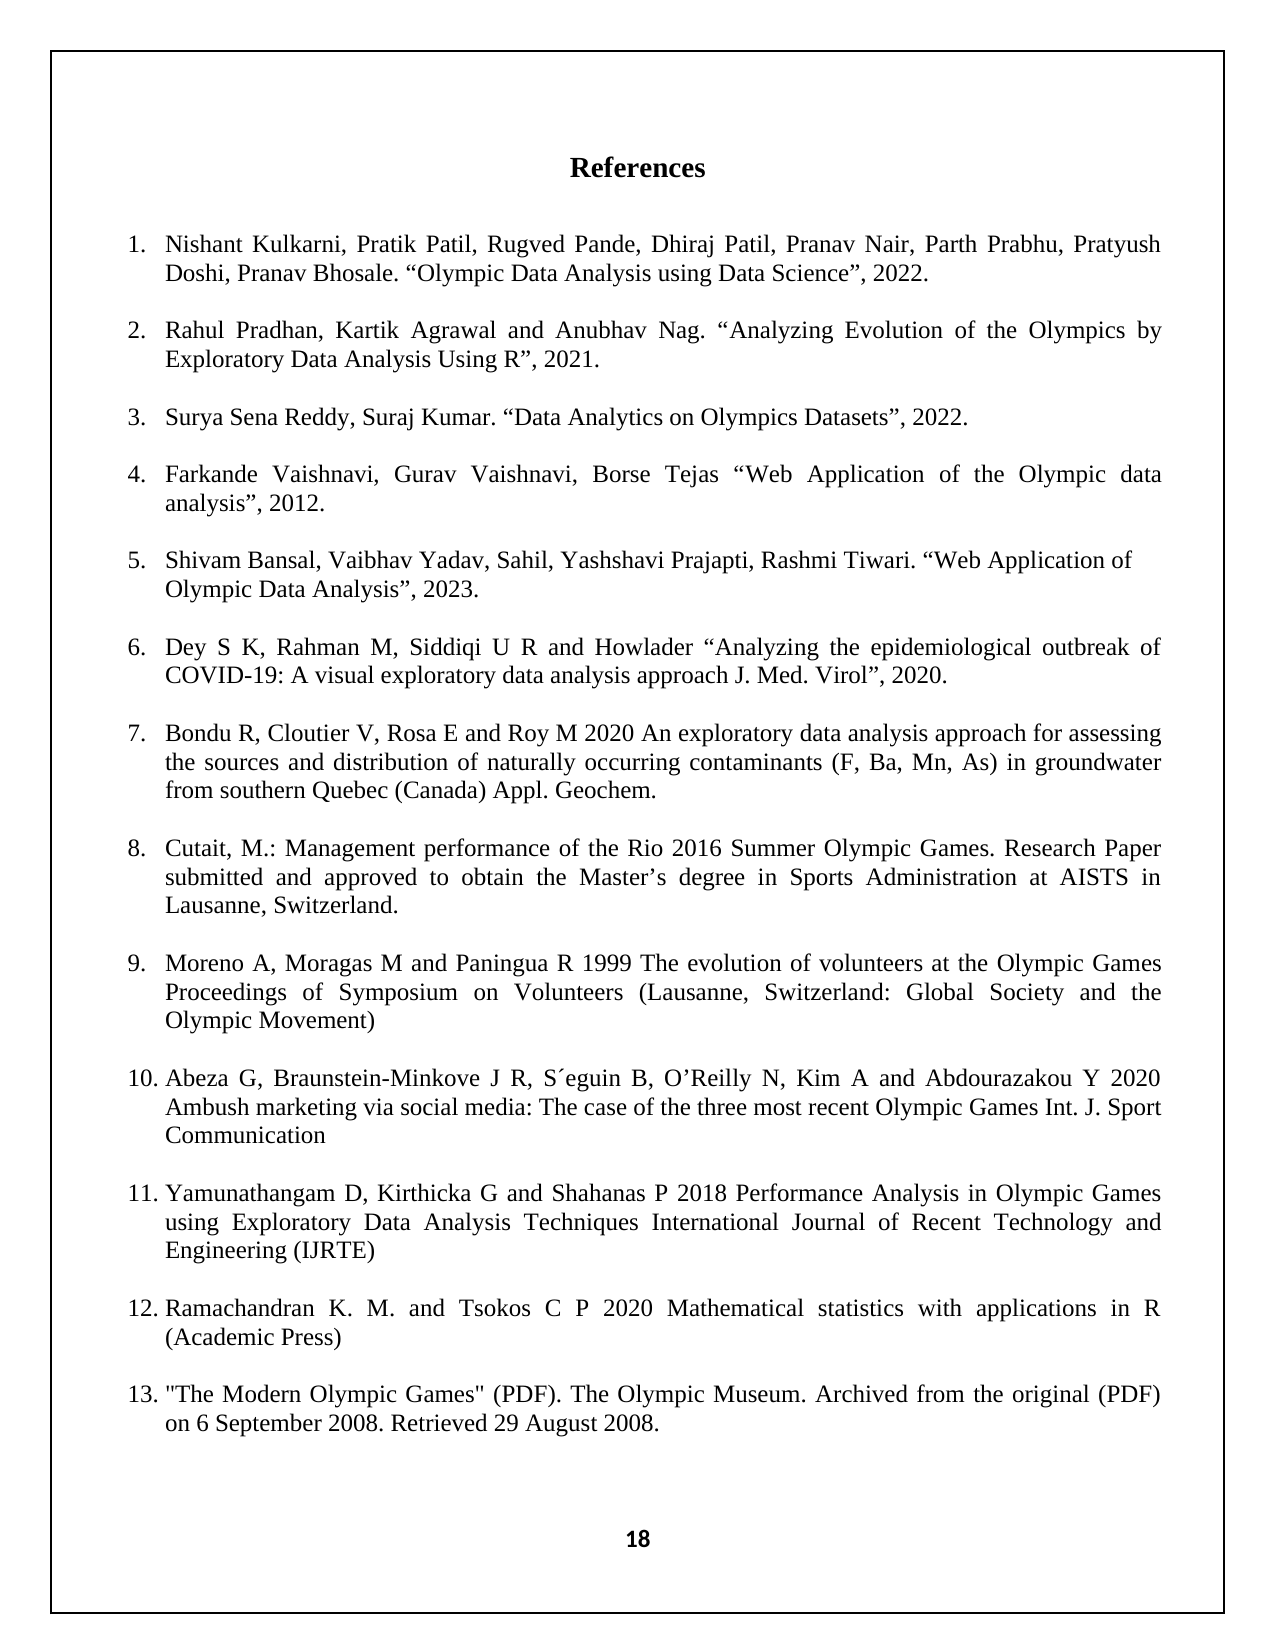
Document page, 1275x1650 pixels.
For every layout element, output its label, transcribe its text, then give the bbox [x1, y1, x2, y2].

list Rahul Pradhan, Kartik Agrawal and Anubhav Nag. “Analyzing Evolution of the Olympics by Exploratory Data Analysis Using R”, 2021. [127, 315, 1162, 373]
list Yamunathangam D, Kirthicka G and Shahanas P 2018 Performance Analysis in Olympic Games using Exploratory Data Analysis Techniques International Journal of Recent Technology and Engineering (IJRTE) [127, 1178, 1162, 1264]
list Ramachandran K. M. and Tsokos C P 2020 Mathematical statistics with applications in R (Academic Press) [127, 1293, 1162, 1350]
list "The Modern Olympic Games" (PDF). The Olympic Museum. Archived from the original (PDF) on 6 September 2008. Retrieved 29 August 2008. [127, 1379, 1162, 1437]
list Cutait, M.: Management performance of the Rio 2016 Summer Olympic Games. Research Paper submitted and approved to obtain the Master’s degree in Sports Administration at AISTS in Lausanne, Switzerland. [127, 833, 1162, 919]
list Dey S K, Rahman M, Siddiqi U R and Howlader “Analyzing the epidemiological outbreak of COVID-19: A visual exploratory data analysis approach J. Med. Virol”, 2020. [127, 632, 1162, 689]
list Abeza G, Braunstein-Minkove J R, S´eguin B, O’Reilly N, Kim A and Abdourazakou Y 2020 Ambush marketing via social media: The case of the three most recent Olympic Games Int. J. Sport Communication [127, 1063, 1162, 1149]
list Moreno A, Moragas M and Paningua R 1999 The evolution of volunteers at the Olympic Games Proceedings of Symposium on Volunteers (Lausanne, Switzerland: Global Society and the Olympic Movement) [127, 948, 1162, 1034]
list Farkande Vaishnavi, Gurav Vaishnavi, Borse Tejas “Web Application of the Olympic data analysis”, 2012. [127, 459, 1162, 517]
list Shivam Bansal, Vaibhav Yadav, Sahil, Yashshavi Prajapti, Rashmi Tiwari. “Web Application of Olympic Data Analysis”, 2023. [127, 545, 1162, 603]
list Bondu R, Cloutier V, Rosa E and Roy M 2020 An exploratory data analysis approach for assessing the sources and distribution of naturally occurring contaminants (F, Ba, Mn, As) in groundwater from southern Quebec (Canada) Appl. Geochem. [127, 718, 1162, 804]
list Nishant Kulkarni, Pratik Patil, Rugved Pande, Dhiraj Patil, Pranav Nair, Parth Prabhu, Pratyush Doshi, Pranav Bhosale. “Olympic Data Analysis using Data Science”, 2022. [127, 229, 1162, 287]
list Surya Sena Reddy, Suraj Kumar. “Data Analytics on Olympics Datasets”, 2022. [127, 402, 1162, 430]
text References [112, 150, 1162, 183]
